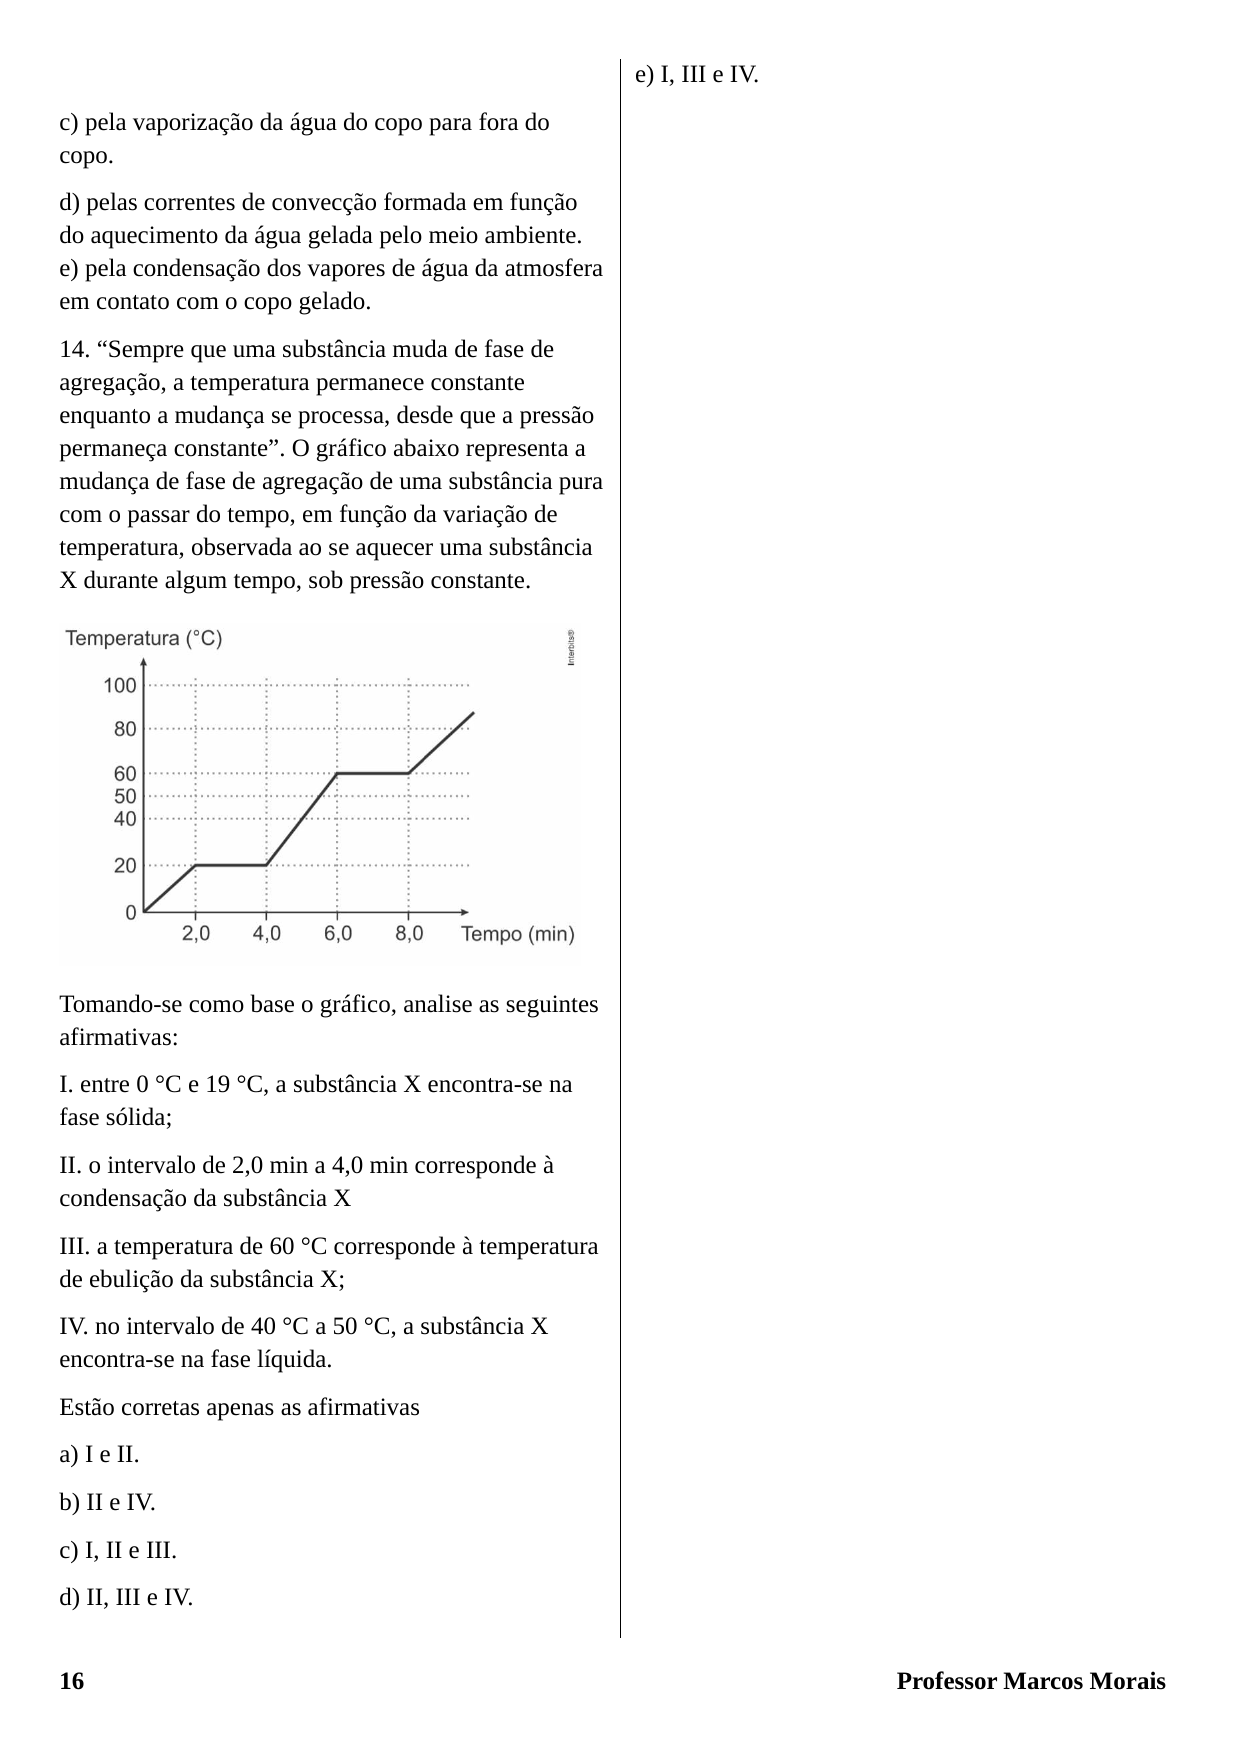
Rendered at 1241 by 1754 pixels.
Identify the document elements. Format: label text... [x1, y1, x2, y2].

text d) II, III e IV. [59, 1582, 605, 1611]
text III. a temperatura de 60 °C corresponde à temperatura de ebulição da substância X; [59, 1231, 605, 1292]
text 14. “Sempre que uma substância muda de fase de agregação, a temperatura permanece constante enquanto a mudança se processa, desde que a pressão permaneça constante”. O gráfico abaixo representa a mudança de fase de agregação de uma substância pura com o passar do tempo, em função da variação de temperatura, observada ao se aquecer uma substância X durante algum tempo, sob pressão constante. [59, 334, 605, 594]
text Tomando-se como base o gráfico, analise as seguintes afirmativas: [59, 966, 605, 1051]
text II. o intervalo de 2,0 min a 4,0 min corresponde à condensação da substância X [59, 1150, 605, 1212]
text d) pelas correntes de convecção formada em função do aquecimento da água gelada pelo meio ambiente. e) pela condensação dos vapores de água da atmosfera em contato com o copo gelado. [59, 187, 605, 315]
text IV. no intervalo de 40 °C a 50 °C, a substância X encontra-se na fase líquida. [59, 1311, 605, 1373]
text I. entre 0 °C e 19 °C, a substância X encontra-se na fase sólida; [59, 1069, 605, 1131]
text c) pela vaporização da água do copo para fora do copo. [59, 107, 605, 168]
text c) I, II e III. [59, 1535, 605, 1563]
text b) II e IV. [59, 1487, 605, 1516]
text a) I e II. [59, 1439, 605, 1468]
picture [59, 612, 606, 966]
text Estão corretas apenas as afirmativas [59, 1392, 605, 1421]
text e) I, III e IV. [635, 59, 1181, 88]
